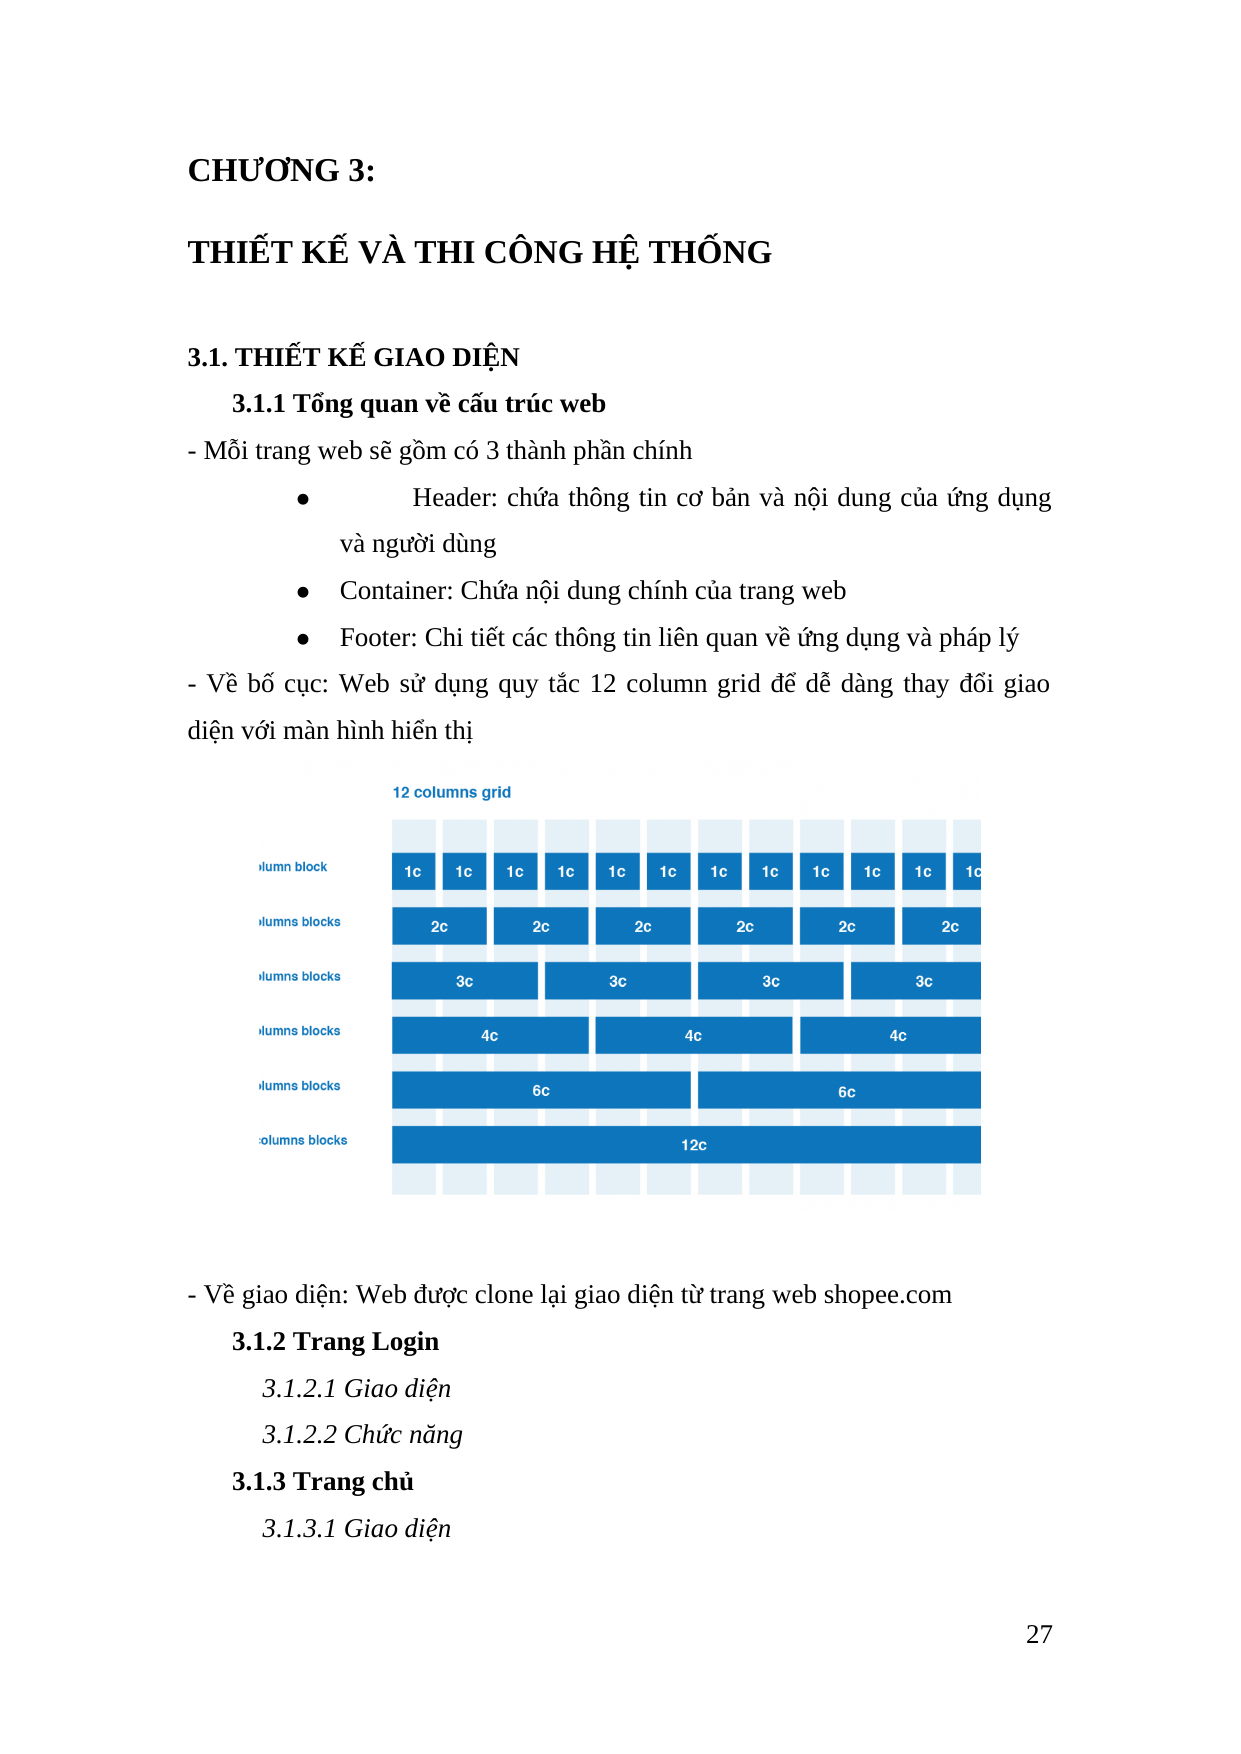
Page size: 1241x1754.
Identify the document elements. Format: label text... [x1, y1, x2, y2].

list Footer: Chi tiết các thông tin liên quan về ứng dụng và pháp lý [296, 621, 1053, 652]
text - Mỗi trang web sẽ gồm có 3 thành phần chính [187, 434, 1053, 465]
list Container: Chứa nội dung chính của trang web [296, 574, 1053, 605]
text 3.1.2 Trang Login [187, 1325, 1053, 1356]
list Header: chứa thông tin cơ bản và nội dung của ứng dụng và người dùng [296, 481, 1053, 559]
subtitle CHƯƠNG 3: [187, 150, 1053, 188]
list - Về giao diện: Web được clone lại giao diện từ trang web shopee.com [187, 1278, 1053, 1309]
picture [259, 760, 981, 1212]
text 3.1.1 Tổng quan về cấu trúc web [187, 387, 1053, 419]
text 3.1.2.2 Chức năng [187, 1418, 1053, 1449]
list - Về bố cục: Web sử dụng quy tắc 12 column grid để dễ dàng thay đổi giao diện với màn hình hiển thị [187, 667, 1053, 745]
text 3.1.2.1 Giao diện [187, 1372, 1053, 1403]
text 3.1.3.1 Giao diện [187, 1512, 1053, 1543]
text 3.1.3 Trang chủ [187, 1465, 1053, 1496]
subtitle THIẾT KẾ VÀ THI CÔNG HỆ THỐNG [187, 232, 1053, 271]
subtitle 3.1. THIẾT KẾ GIAO DIỆN [187, 341, 1053, 372]
